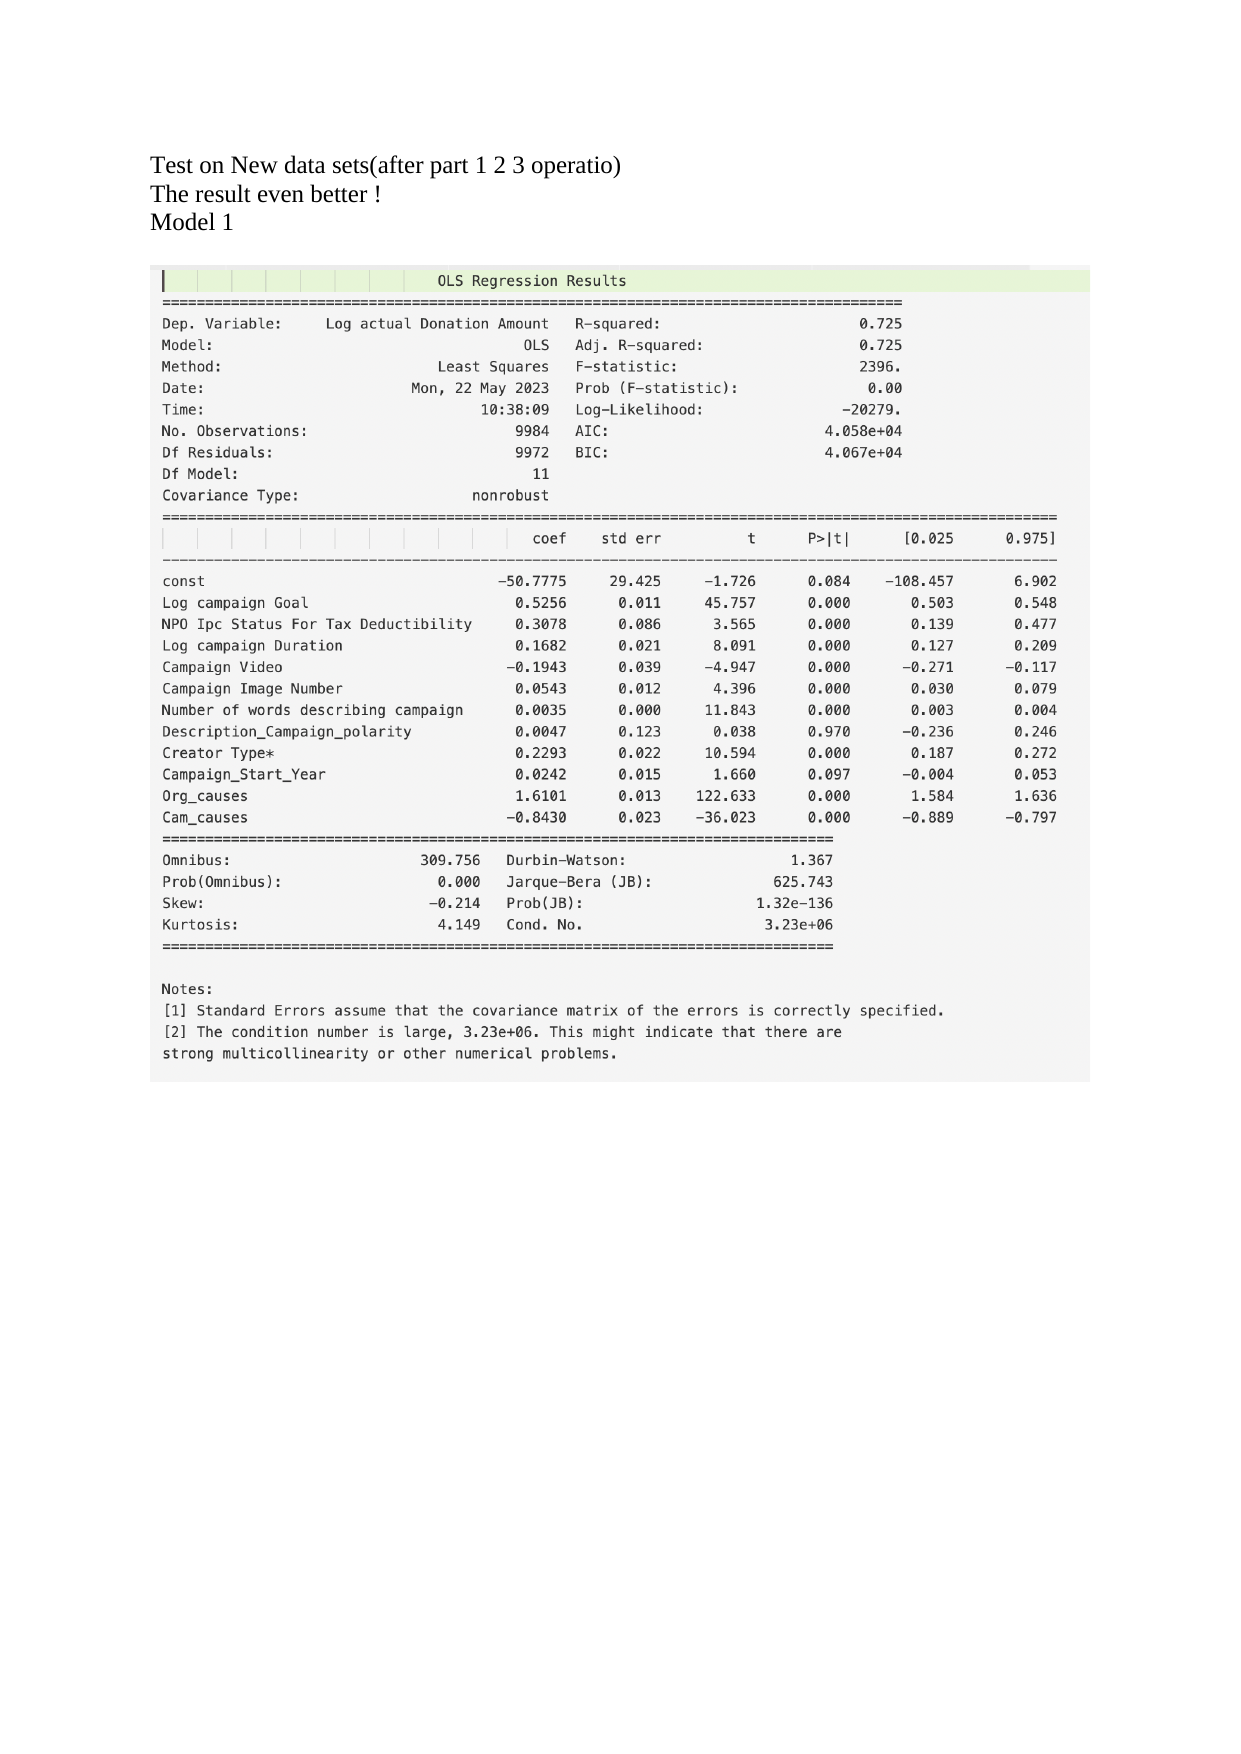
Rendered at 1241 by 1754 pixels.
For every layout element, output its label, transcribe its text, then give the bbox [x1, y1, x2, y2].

text The result even better ! [150, 179, 1090, 207]
picture [150, 265, 1091, 1082]
text Model 1 [150, 207, 1090, 236]
text Test on New data sets(after part 1 2 3 operatio) [150, 150, 1090, 179]
